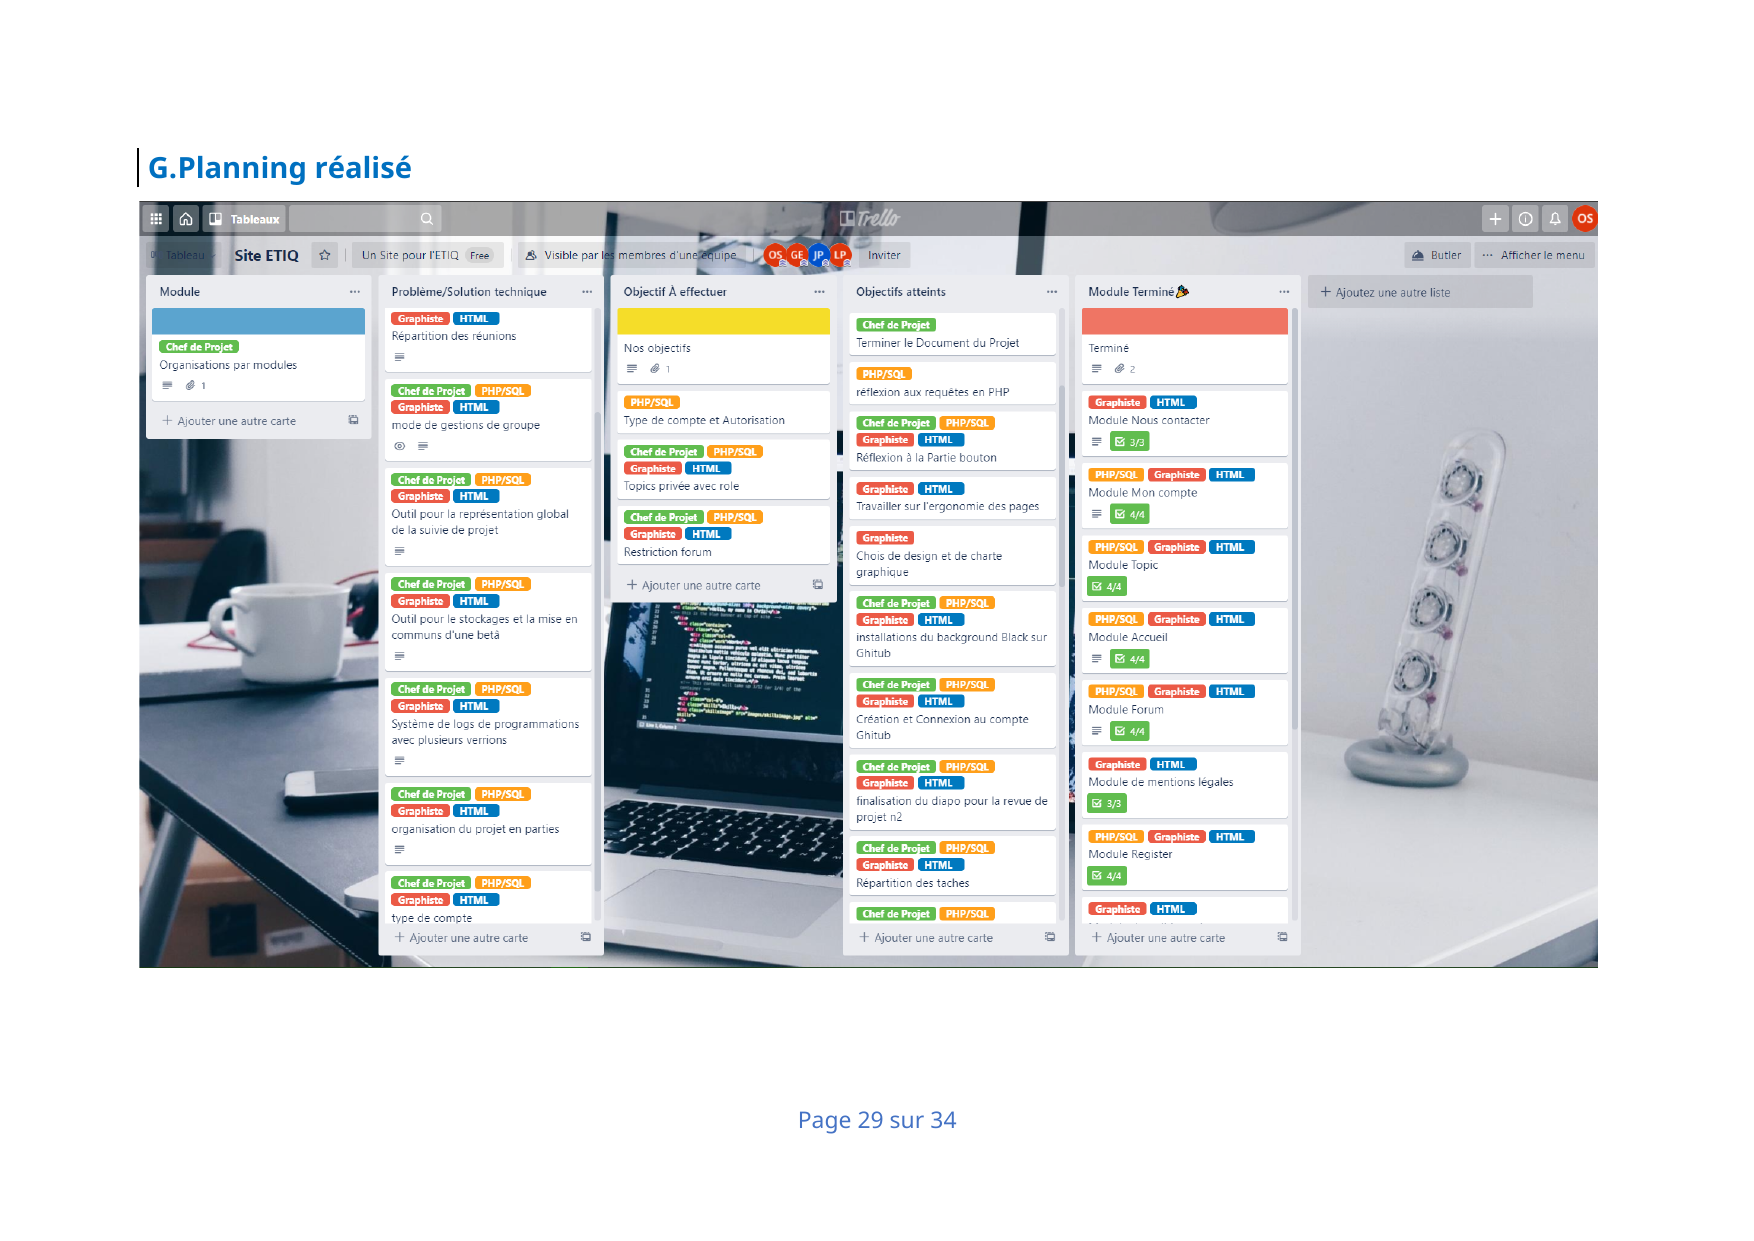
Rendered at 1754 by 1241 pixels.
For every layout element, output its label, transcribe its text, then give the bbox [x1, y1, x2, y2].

picture [139, 201, 1598, 968]
subtitle Planning réalisé [148, 148, 1606, 187]
